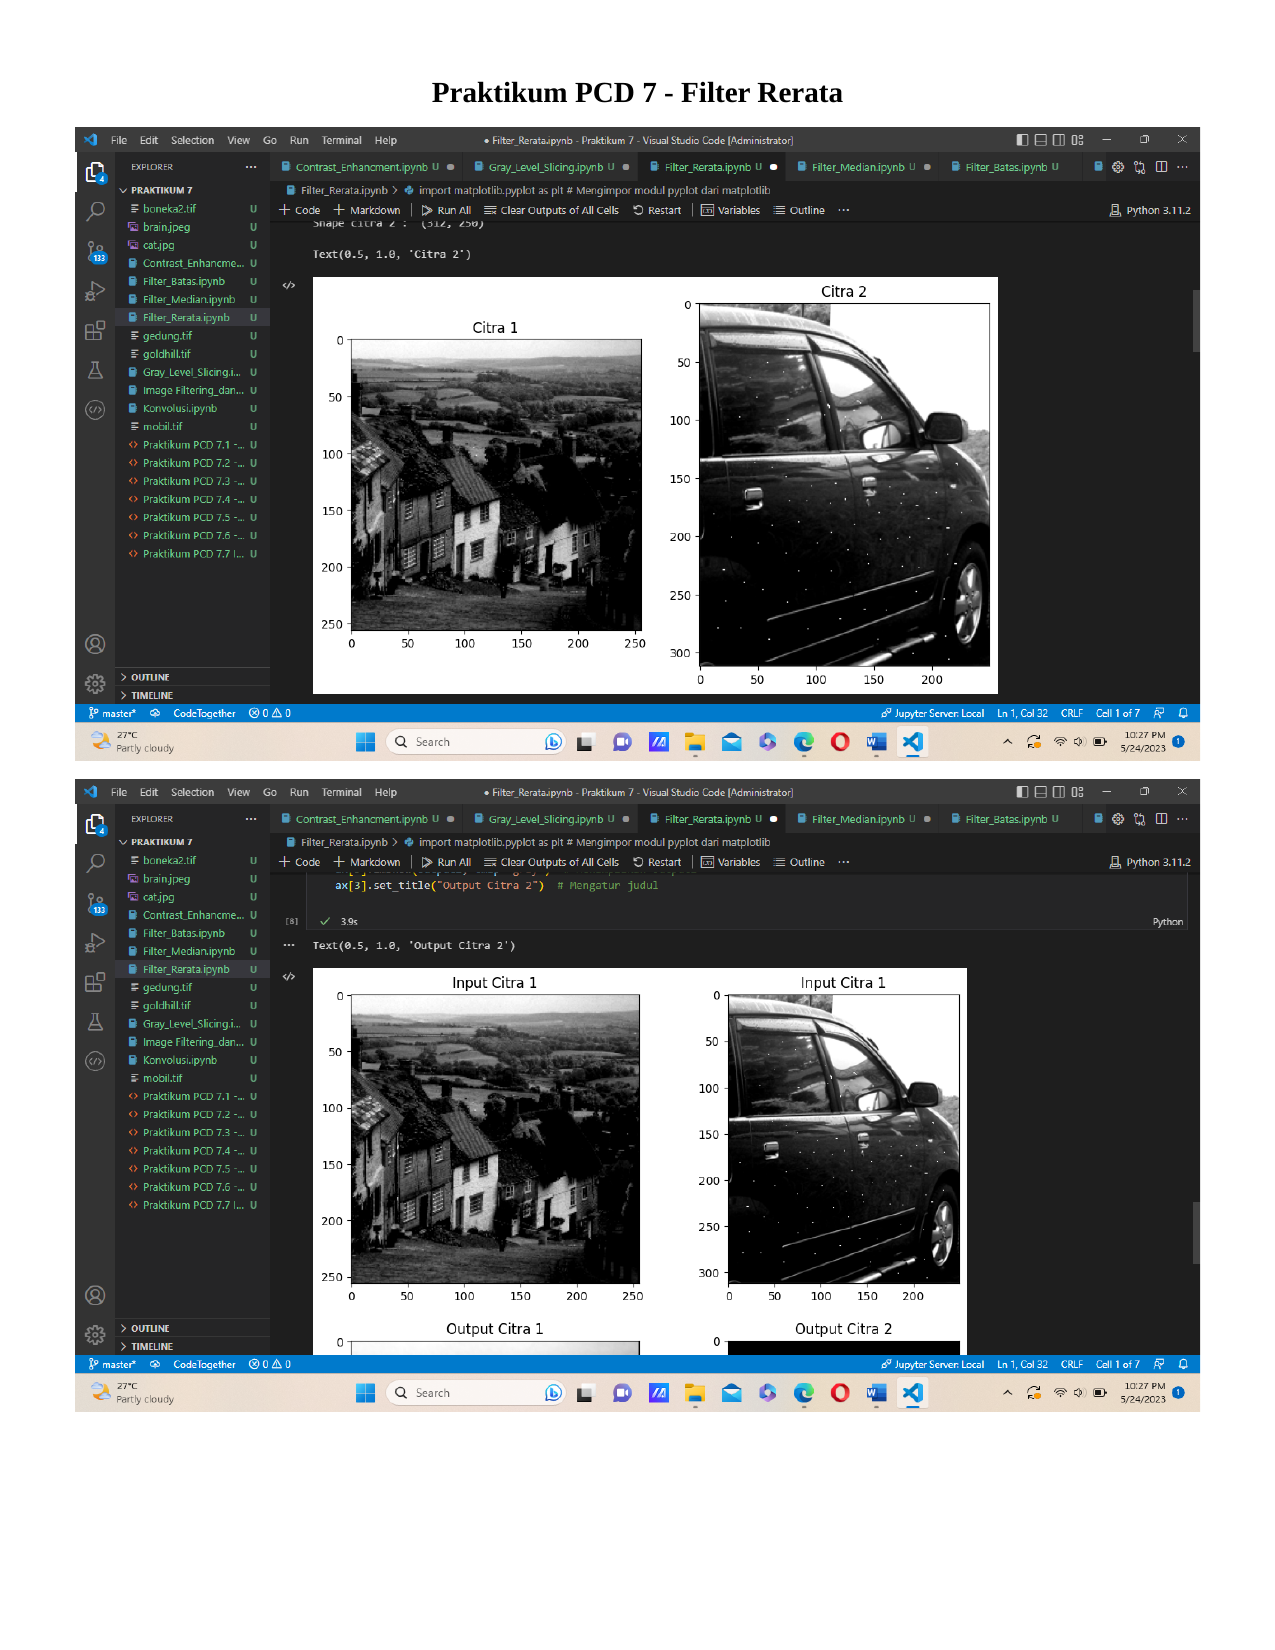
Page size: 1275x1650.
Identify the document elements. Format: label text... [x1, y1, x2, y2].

picture [75, 779, 1200, 1412]
text Praktikum PCD 7 - Filter Rerata [75, 75, 1200, 108]
picture [75, 127, 1200, 761]
